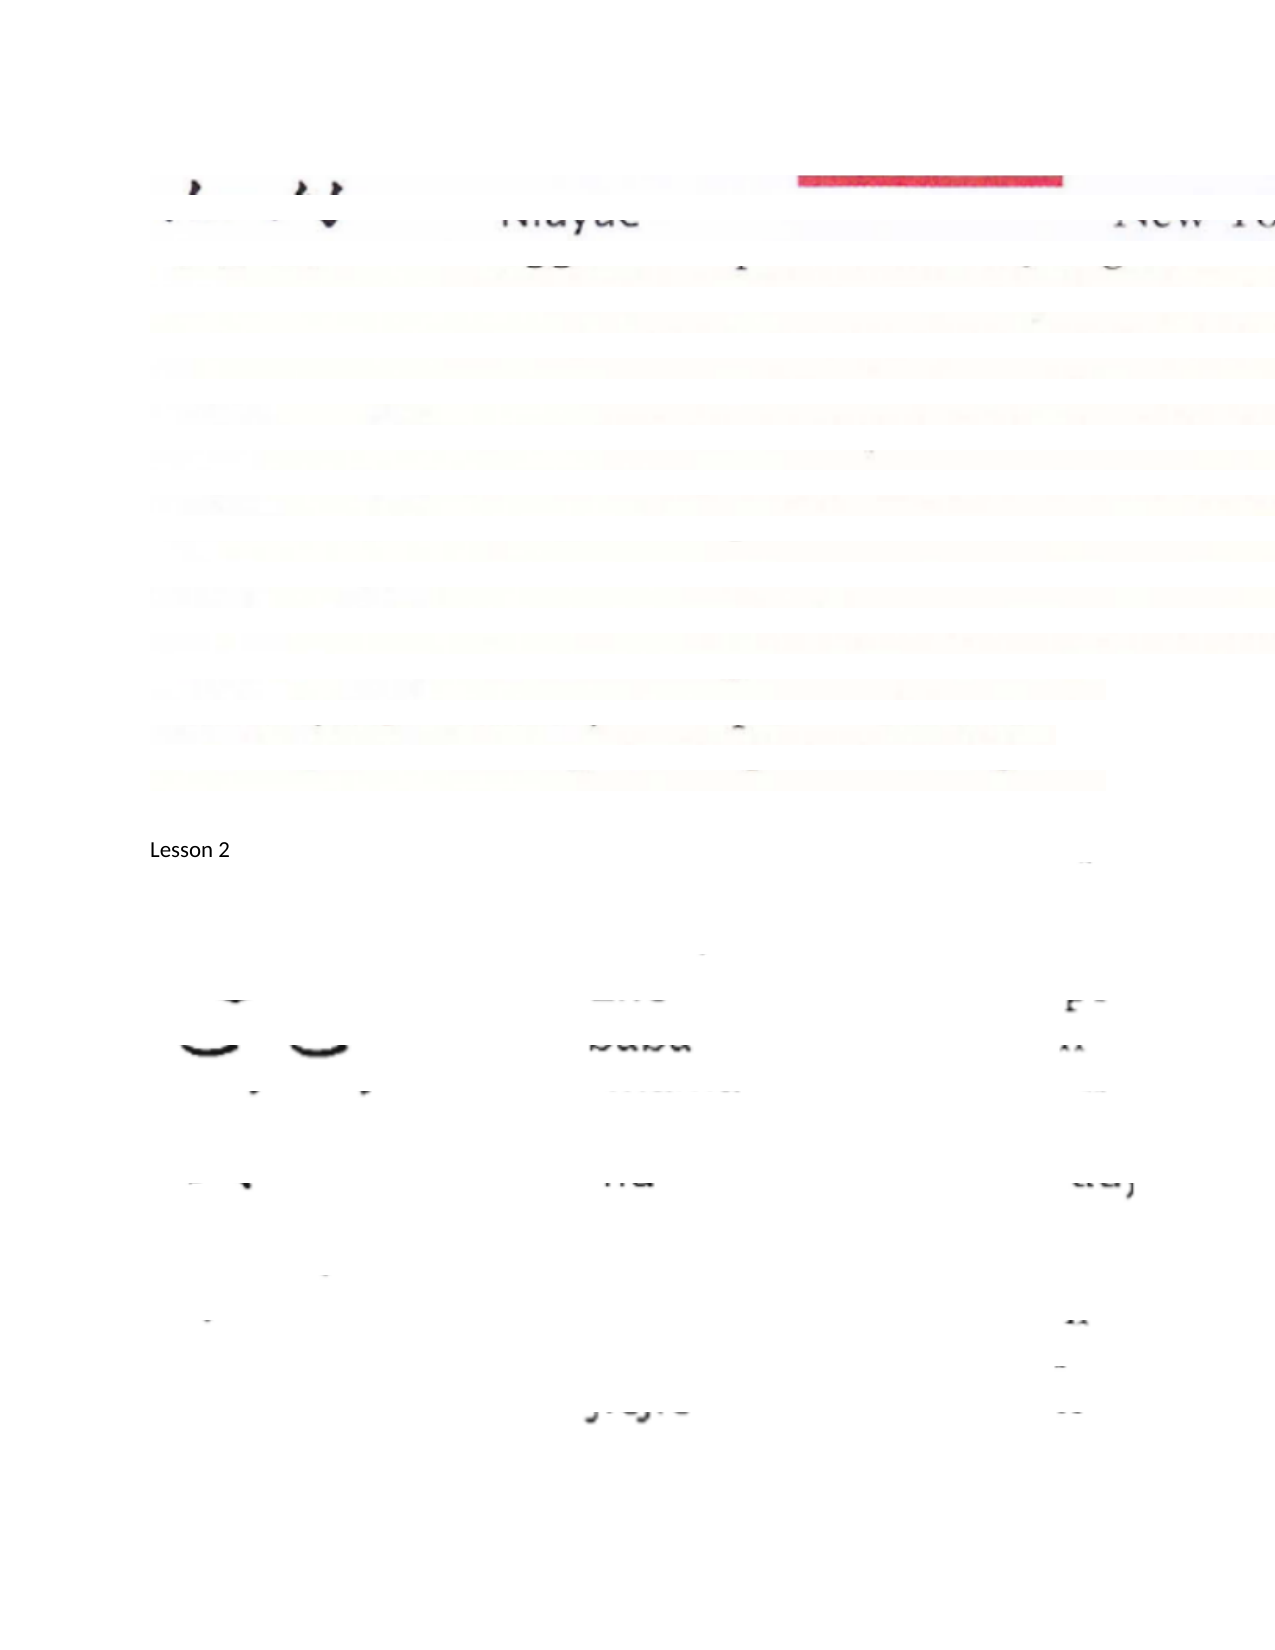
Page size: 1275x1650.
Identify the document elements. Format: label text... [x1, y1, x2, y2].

text Lesson 2 [150, 837, 1125, 862]
